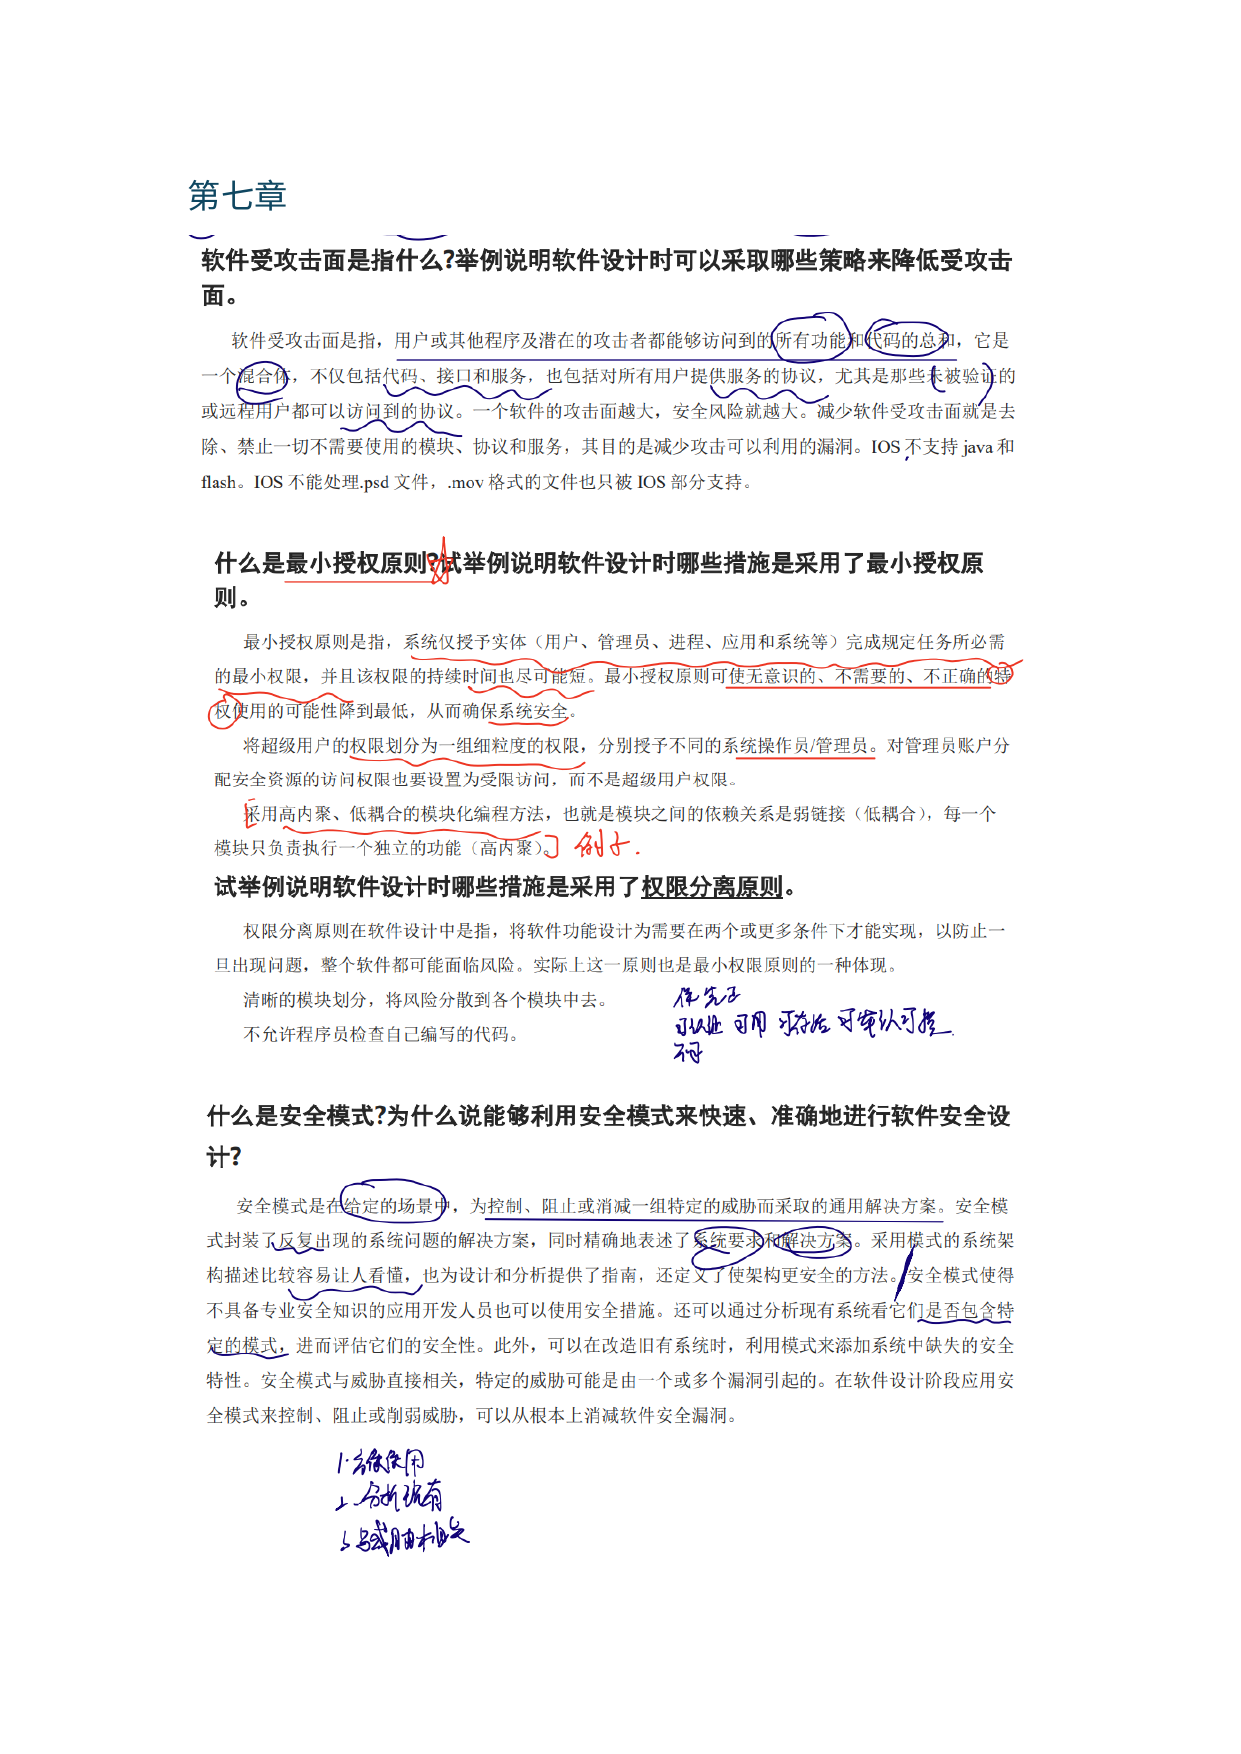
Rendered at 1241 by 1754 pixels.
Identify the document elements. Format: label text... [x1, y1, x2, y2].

picture [187, 235, 1053, 524]
subtitle 第七章 [187, 162, 1053, 227]
picture [187, 527, 1053, 1065]
picture [187, 1080, 1053, 1565]
